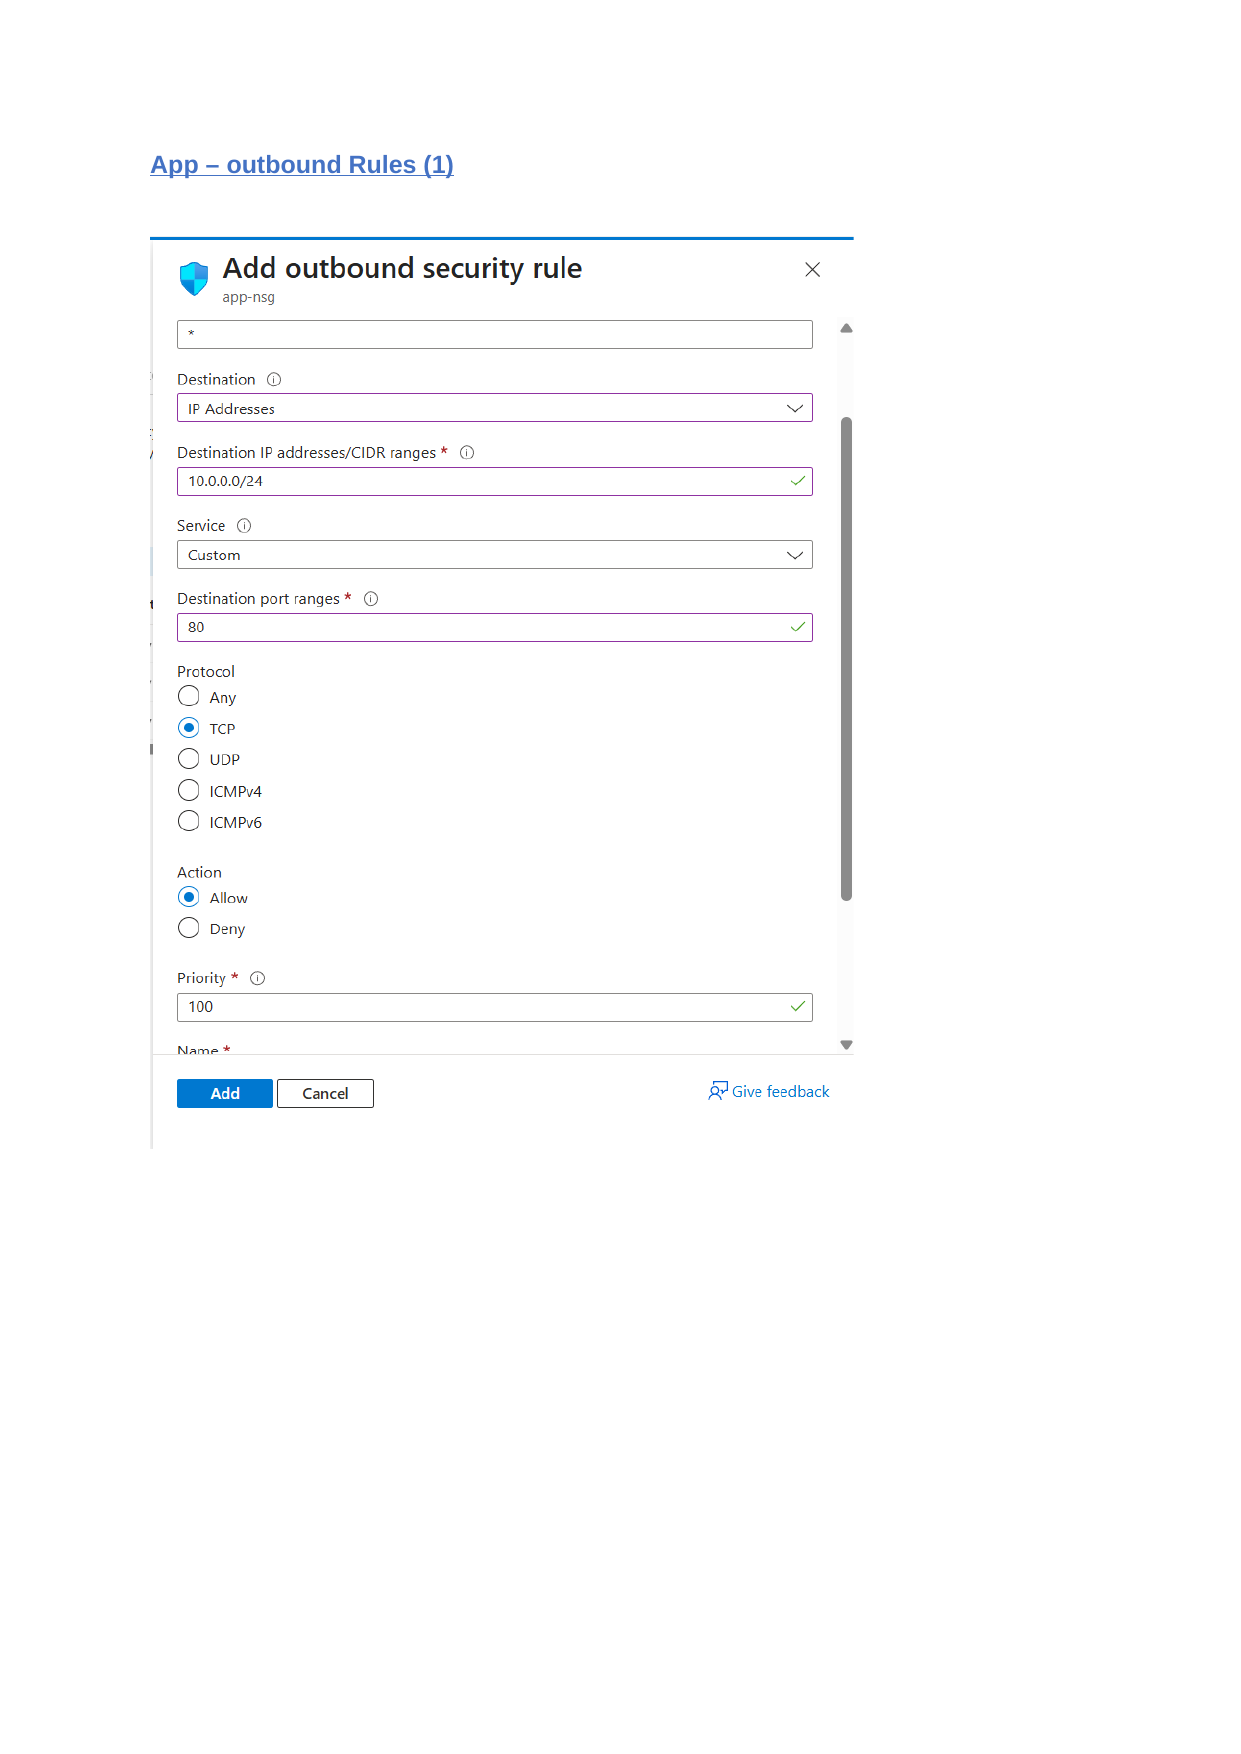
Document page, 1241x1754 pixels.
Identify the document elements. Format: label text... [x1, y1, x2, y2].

picture [150, 236, 854, 1149]
text App – outbound Rules (1) [150, 150, 1090, 179]
